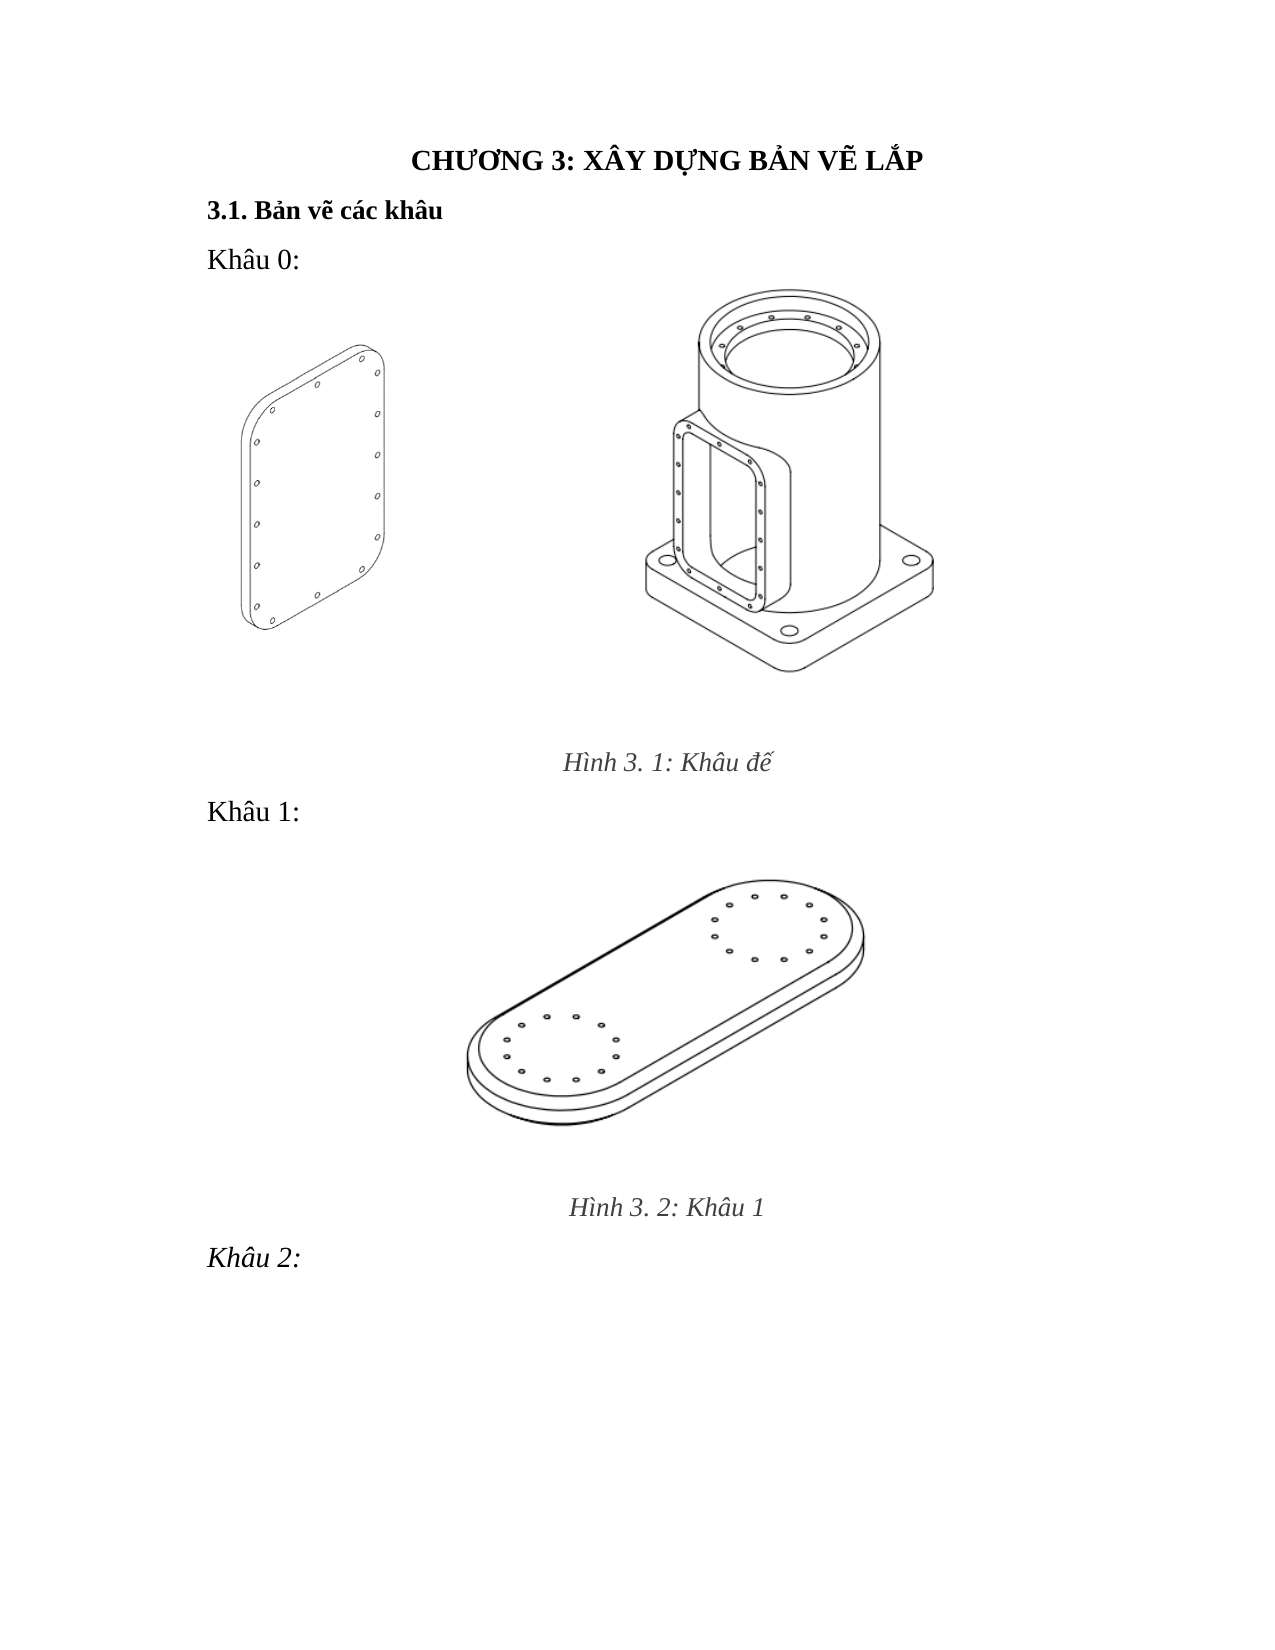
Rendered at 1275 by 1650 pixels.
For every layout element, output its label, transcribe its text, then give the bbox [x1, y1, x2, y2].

picture [609, 256, 983, 717]
picture [206, 336, 414, 633]
text Hình 3. 2: Khâu 1 [207, 1192, 1127, 1223]
text Khâu 2: [207, 1240, 1127, 1273]
picture [360, 845, 974, 1175]
text Khâu 0: [207, 242, 1127, 276]
text Khâu 1: [207, 794, 1127, 828]
subtitle 3.1. Bản vẽ các khâu [207, 194, 1127, 225]
subtitle CHƯƠNG 3: XÂY DỰNG BẢN VẼ LẮP [207, 143, 1127, 177]
text Hình 3. 1: Khâu đế [207, 746, 1127, 777]
